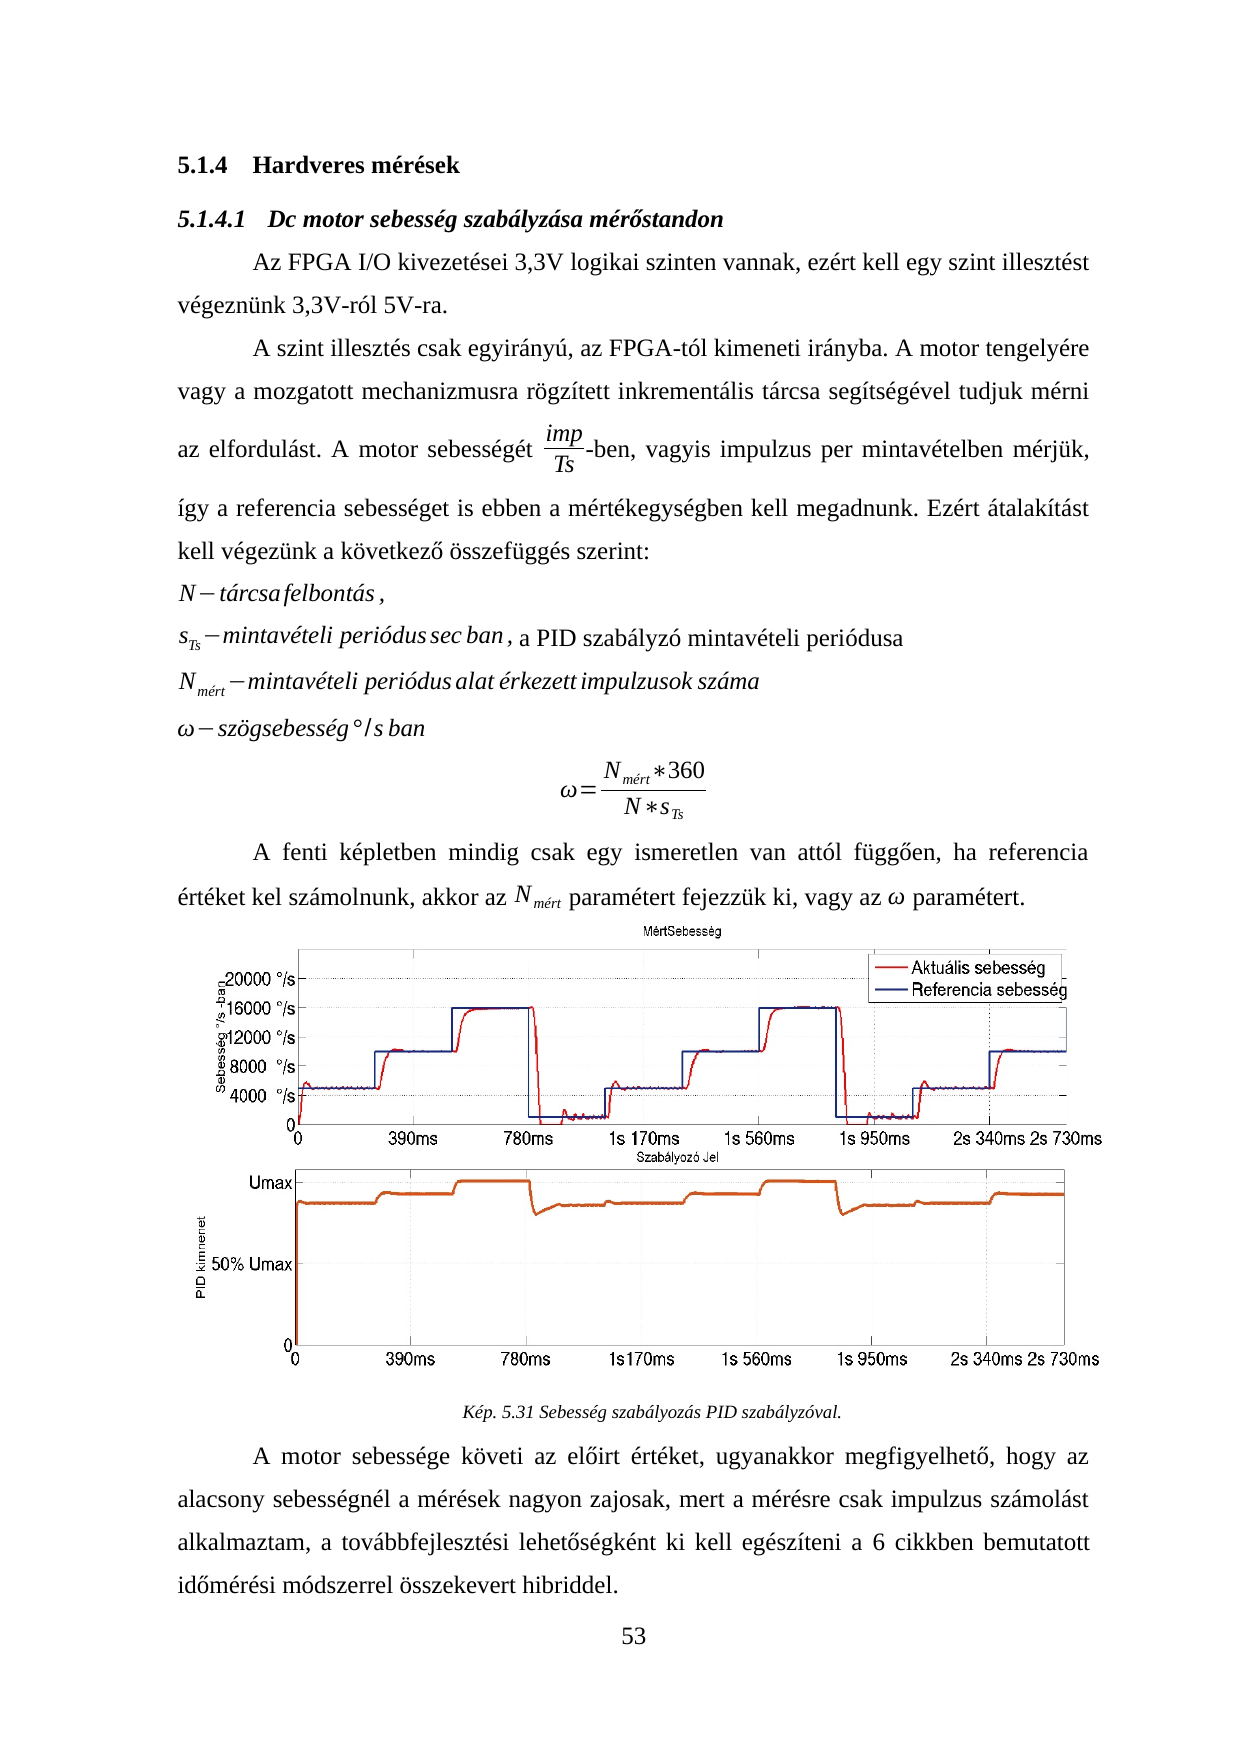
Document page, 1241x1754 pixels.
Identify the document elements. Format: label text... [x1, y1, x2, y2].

text A motor sebessége követi az előirt értéket, ugyanakkor megfigyelhető, hogy az alacsony sebességnél a mérések nagyon zajosak, mert a mérésre csak impulzus számolást alkalmaztam, a továbbfejlesztési lehetőségként ki kell egészíteni a cikkben bemutatott időmérési módszerrel összekevert hibriddel. [177, 1441, 1090, 1599]
subtitle Hardveres mérések [177, 150, 1090, 179]
text A szint illesztés csak egyirányú, az FPGA-tól kimeneti irányba. A motor tengelyére vagy a mozgatott mechanizmusra rögzített inkrementális tárcsa segítségével tudjuk mérni az elfordulást. A motor sebességét -ben, vagyis impulzus per mintavételben mérjük, így a referencia sebességet is ebben a mértékegységben kell megadnunk. Ezért átalakítást kell végezünk a következő összefüggés szerint: [177, 333, 1090, 565]
picture [182, 926, 1102, 1378]
text a PID szabályzó mintavételi periódusa [177, 622, 1090, 653]
text Az FPGA I/O kivezetései 3,3V logikai szinten vannak, ezért kell egy szint illesztést végeznünk 3,3V-ról 5V-ra. [177, 247, 1090, 319]
subtitle Dc motor sebesség szabályzása mérőstandon [177, 204, 1090, 233]
text A fenti képletben mindig csak egy ismeretlen van attól függően, ha referencia értéket kel számolnunk, akkor az paramétert fejezzük ki, vagy az paramétert. [177, 837, 1090, 912]
